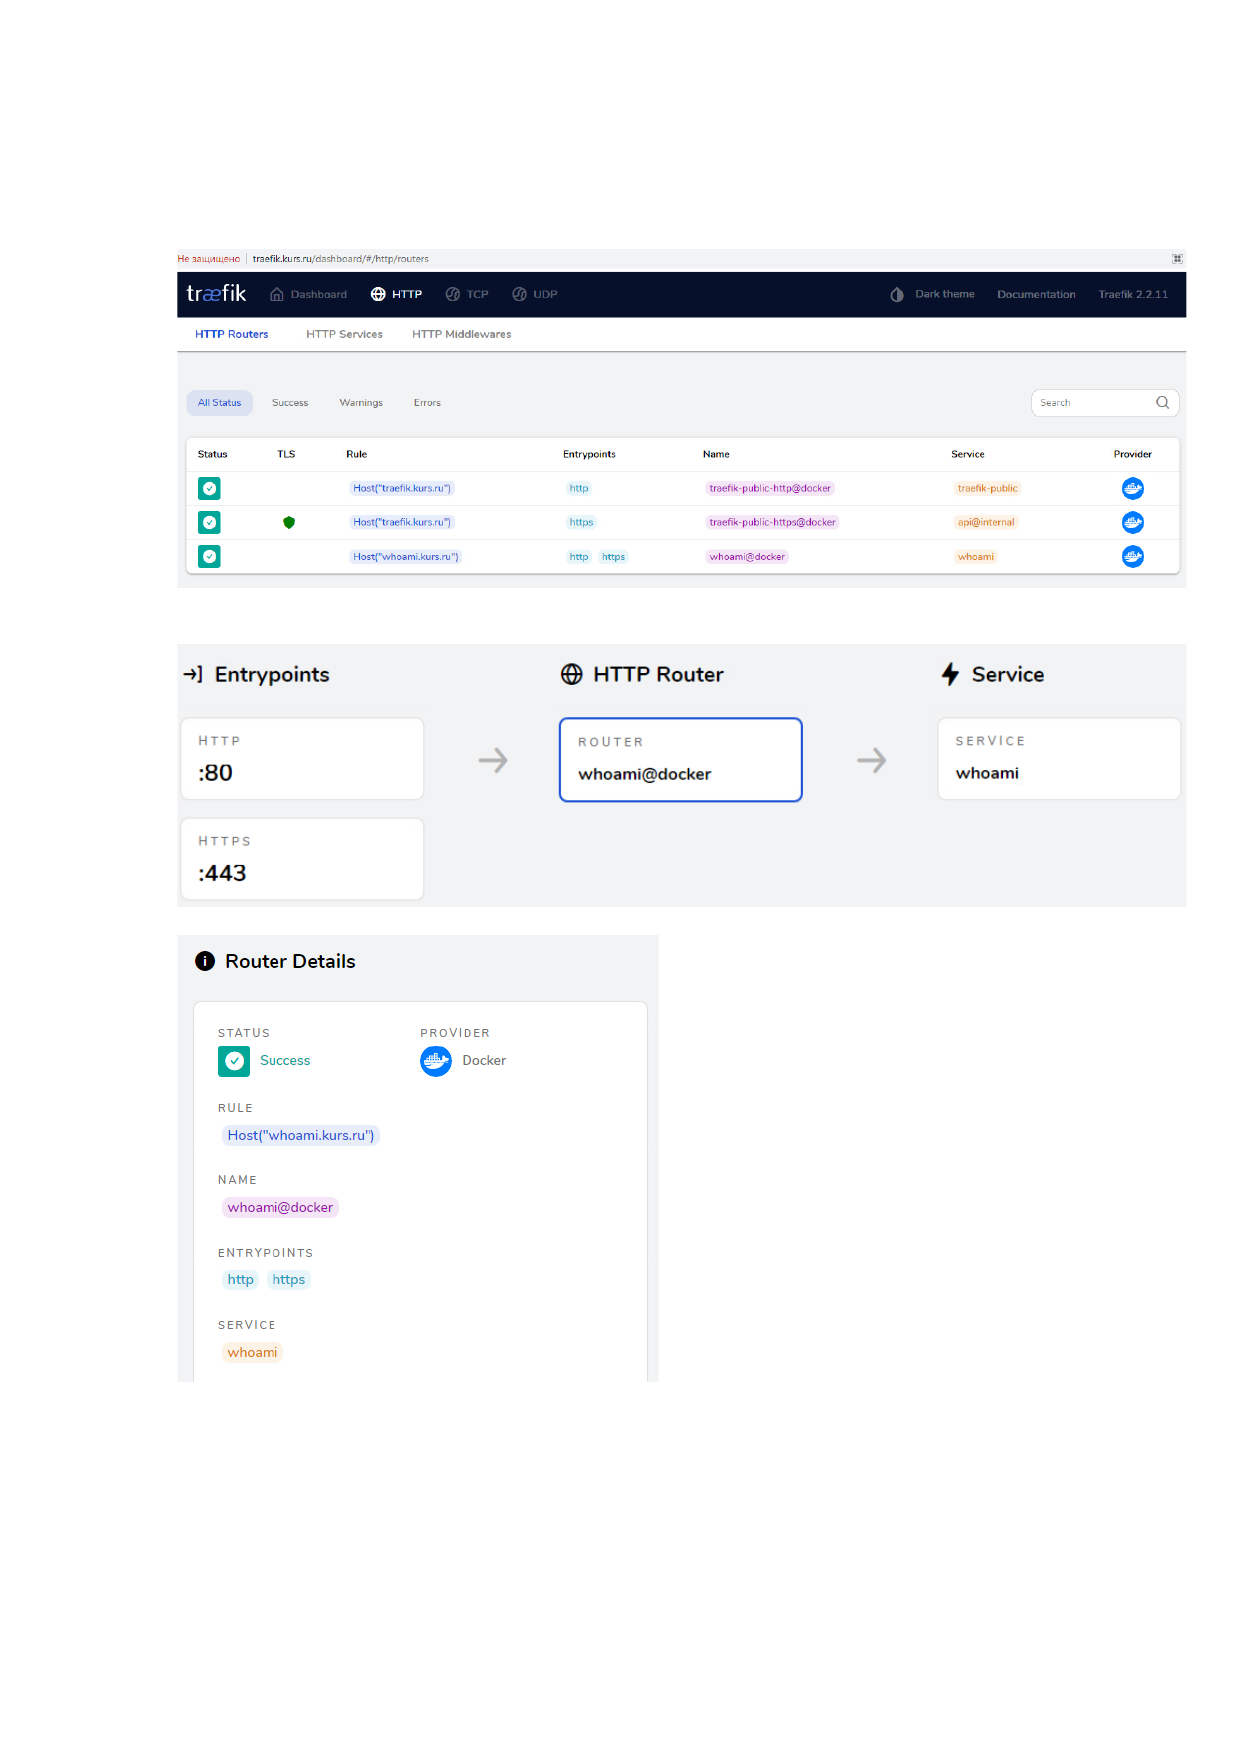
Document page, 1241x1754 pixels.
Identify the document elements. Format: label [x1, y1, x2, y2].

picture [177, 935, 659, 1382]
picture [177, 644, 1187, 907]
picture [177, 247, 1187, 588]
